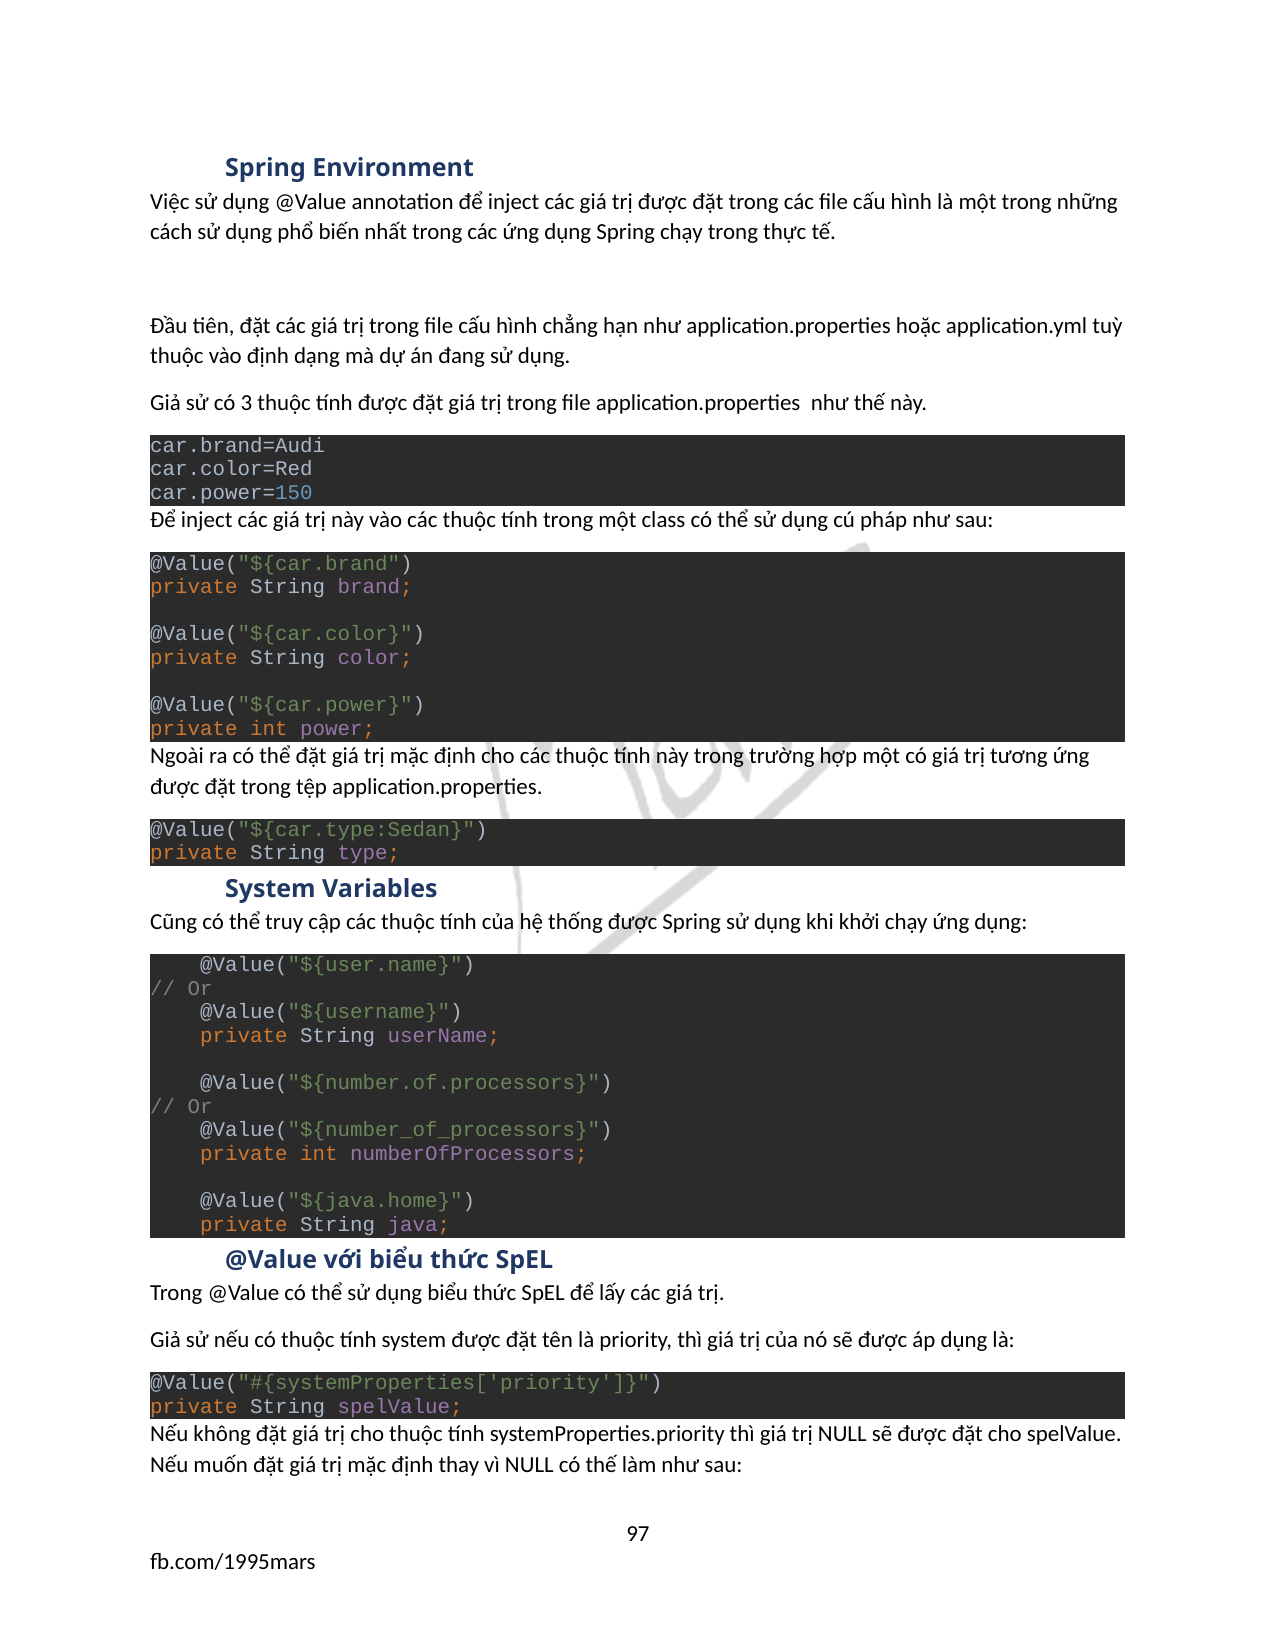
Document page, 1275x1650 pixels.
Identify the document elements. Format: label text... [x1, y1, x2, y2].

text Để inject các giá trị này vào các thuộc tính trong một class có thể sử dụng cú pháp như sau: [150, 506, 1125, 534]
text @Value("#{systemProperties['priority']}") private String spelValue; [150, 1372, 1125, 1419]
text Cũng có thể truy cập các thuộc tính của hệ thống được Spring sử dụng khi khởi chạy ứng dụng: [150, 907, 1125, 935]
text car.brand=Audi car.color=Red car.power=150 [150, 435, 1125, 506]
text Việc sử dụng @Value annotation để inject các giá trị được đặt trong các file cấu hình là một trong những cách sử dụng phổ biến nhất trong các ứng dụng Spring chạy trong thực tế. [150, 187, 1125, 245]
subtitle System Variables [150, 870, 1125, 904]
subtitle Spring Environment [150, 150, 1125, 184]
subtitle @Value với biểu thức SpEL [150, 1242, 1125, 1276]
text Ngoài ra có thể đặt giá trị mặc định cho các thuộc tính này trong trường hợp một có giá trị tương ứng được đặt trong tệp application.properties. [150, 742, 1125, 800]
text Trong @Value có thể sử dụng biểu thức SpEL để lấy các giá trị. [150, 1278, 1125, 1307]
text @Value("${car.type:Sedan}") private String type; [150, 819, 1125, 866]
text Giả sử nếu có thuộc tính system được đặt tên là priority, thì giá trị của nó sẽ được áp dụng là: [150, 1325, 1125, 1353]
text Giả sử có 3 thuộc tính được đặt giá trị trong file application.properties như thế này. [150, 388, 1125, 416]
text Đầu tiên, đặt các giá trị trong file cấu hình chẳng hạn như application.properties hoặc application.yml tuỳ thuộc vào định dạng mà dự án đang sử dụng. [150, 311, 1125, 369]
text @Value("${car.brand") private String brand; @Value("${car.color}") private String color; @Value("${car.power}") private int power; [150, 552, 1125, 742]
text @Value("${user.name}") // Or @Value("${username}") private String userName; @Value("${number.of.processors}") // Or @Value("${number_of_processors}") private int numberOfProcessors; @Value("${java.home}") private String java; [150, 954, 1125, 1238]
text Nếu không đặt giá trị cho thuộc tính systemProperties.priority thì giá trị NULL sẽ được đặt cho spelValue. Nếu muốn đặt giá trị mặc định thay vì NULL có thế làm như sau: [150, 1419, 1125, 1478]
